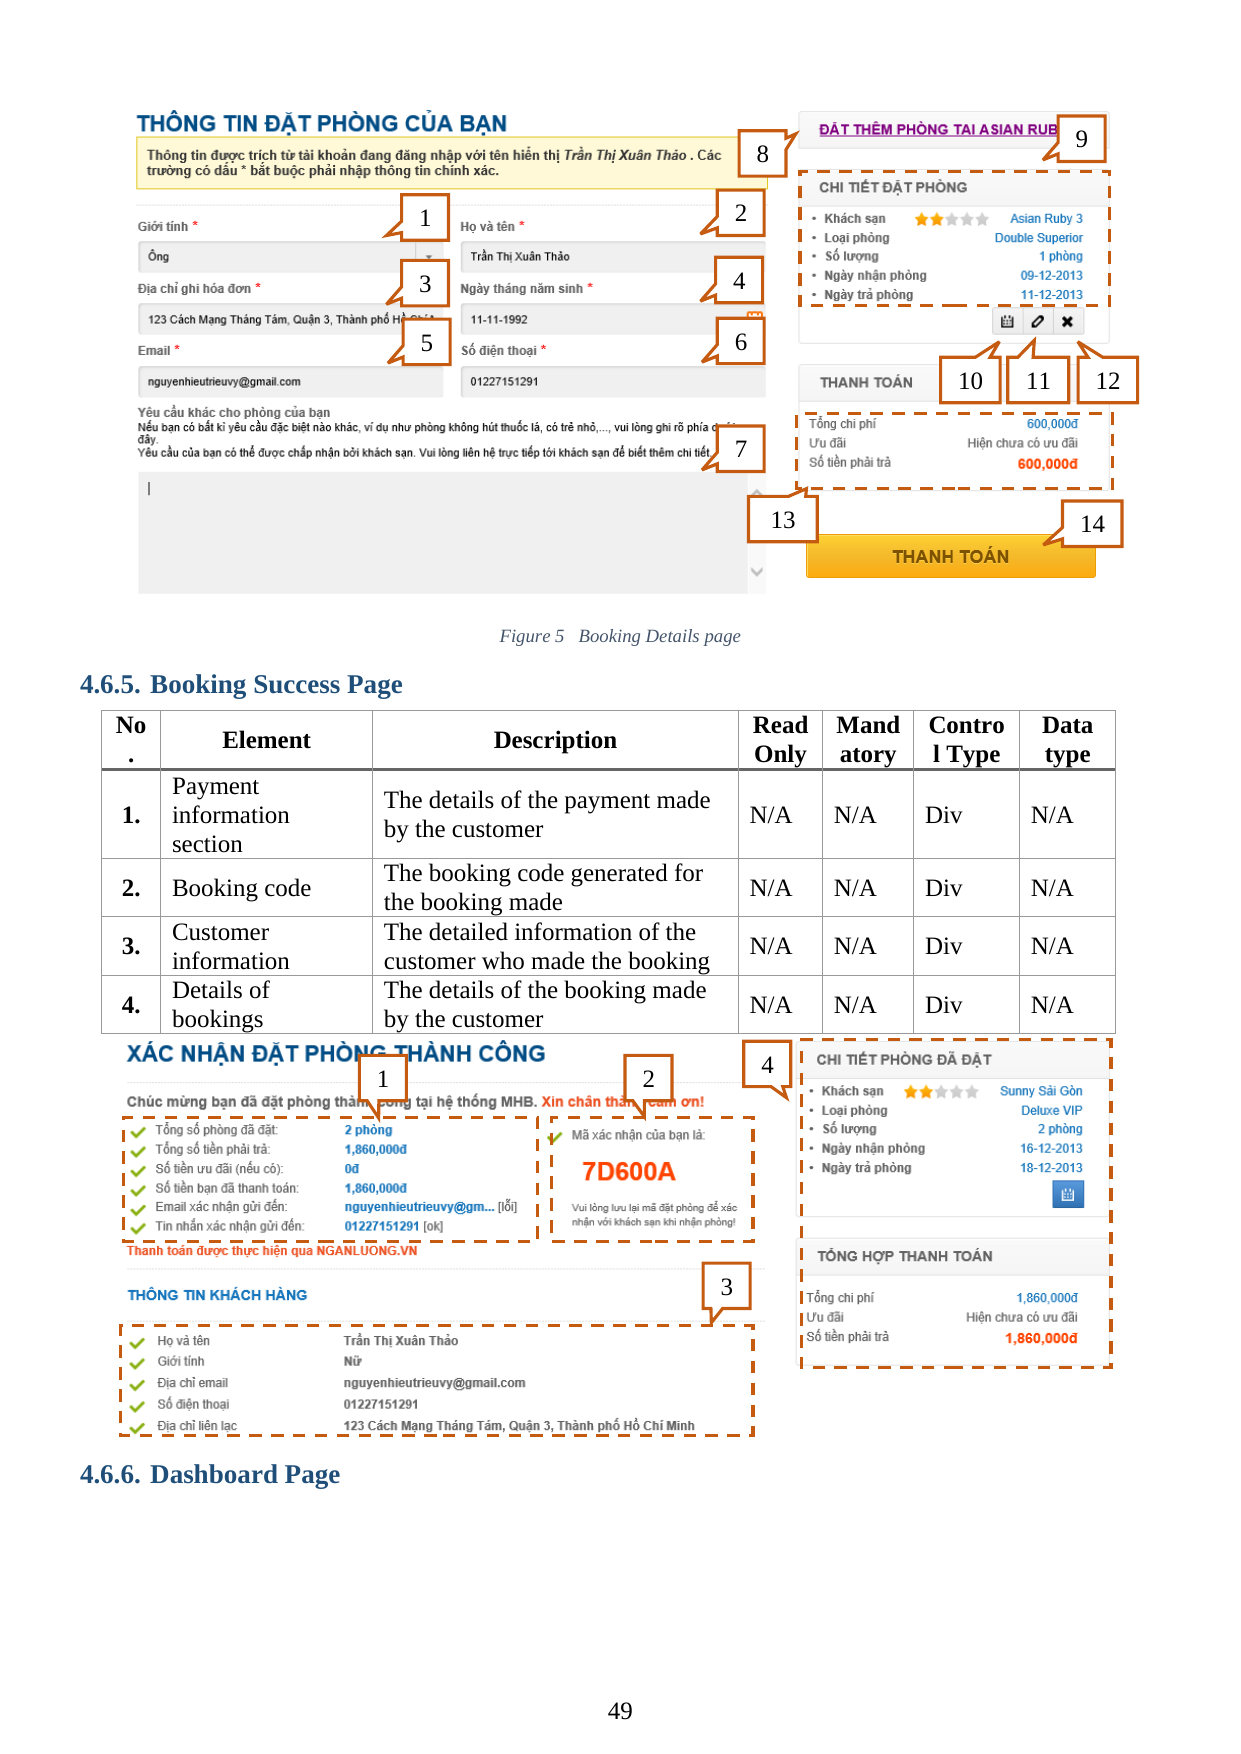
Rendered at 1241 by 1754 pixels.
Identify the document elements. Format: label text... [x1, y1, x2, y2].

table_cell N/A [739, 859, 822, 916]
table_cell The detailed information of the customer who made the booking [373, 917, 738, 974]
table_header Element [161, 711, 372, 768]
table_header No. [102, 711, 160, 768]
table_cell Div [914, 976, 1019, 1033]
table_cell The details of the payment made by the customer [373, 771, 738, 857]
table_cell Details of bookings [161, 976, 372, 1033]
subtitle Dashboard Page [141, 1458, 1128, 1489]
text Figure 5 Booking Details page [112, 625, 1128, 647]
table_cell Customer information [161, 917, 372, 974]
table_cell 4. [102, 976, 160, 1033]
table_cell N/A [739, 976, 822, 1033]
table_cell N/A [739, 771, 822, 857]
table_cell Div [914, 917, 1019, 974]
table_cell The details of the booking made by the customer [373, 976, 738, 1033]
table_cell N/A [823, 917, 913, 974]
table_header Description [373, 711, 738, 768]
table_cell N/A [1020, 771, 1115, 857]
table_cell Payment information section [161, 771, 372, 857]
table_cell N/A [739, 917, 822, 974]
table_cell 2. [102, 859, 160, 916]
table_cell Booking code [161, 859, 372, 916]
table_header Mandatory [823, 711, 913, 768]
table_header Read Only [739, 711, 822, 768]
table_cell Div [914, 859, 1019, 916]
table_cell 1. [102, 771, 160, 857]
table_cell N/A [1020, 976, 1115, 1033]
table_cell N/A [1020, 917, 1115, 974]
table_cell 3. [102, 917, 160, 974]
subtitle Booking Success Page [141, 668, 1128, 699]
table_cell Div [914, 771, 1019, 857]
table_cell The booking code generated for the booking made [373, 859, 738, 916]
table_cell N/A [1020, 859, 1115, 916]
table_header Control Type [914, 711, 1019, 768]
table_cell N/A [823, 859, 913, 916]
table_cell N/A [823, 976, 913, 1033]
table_header Data type [1020, 711, 1115, 768]
table_cell N/A [823, 771, 913, 857]
